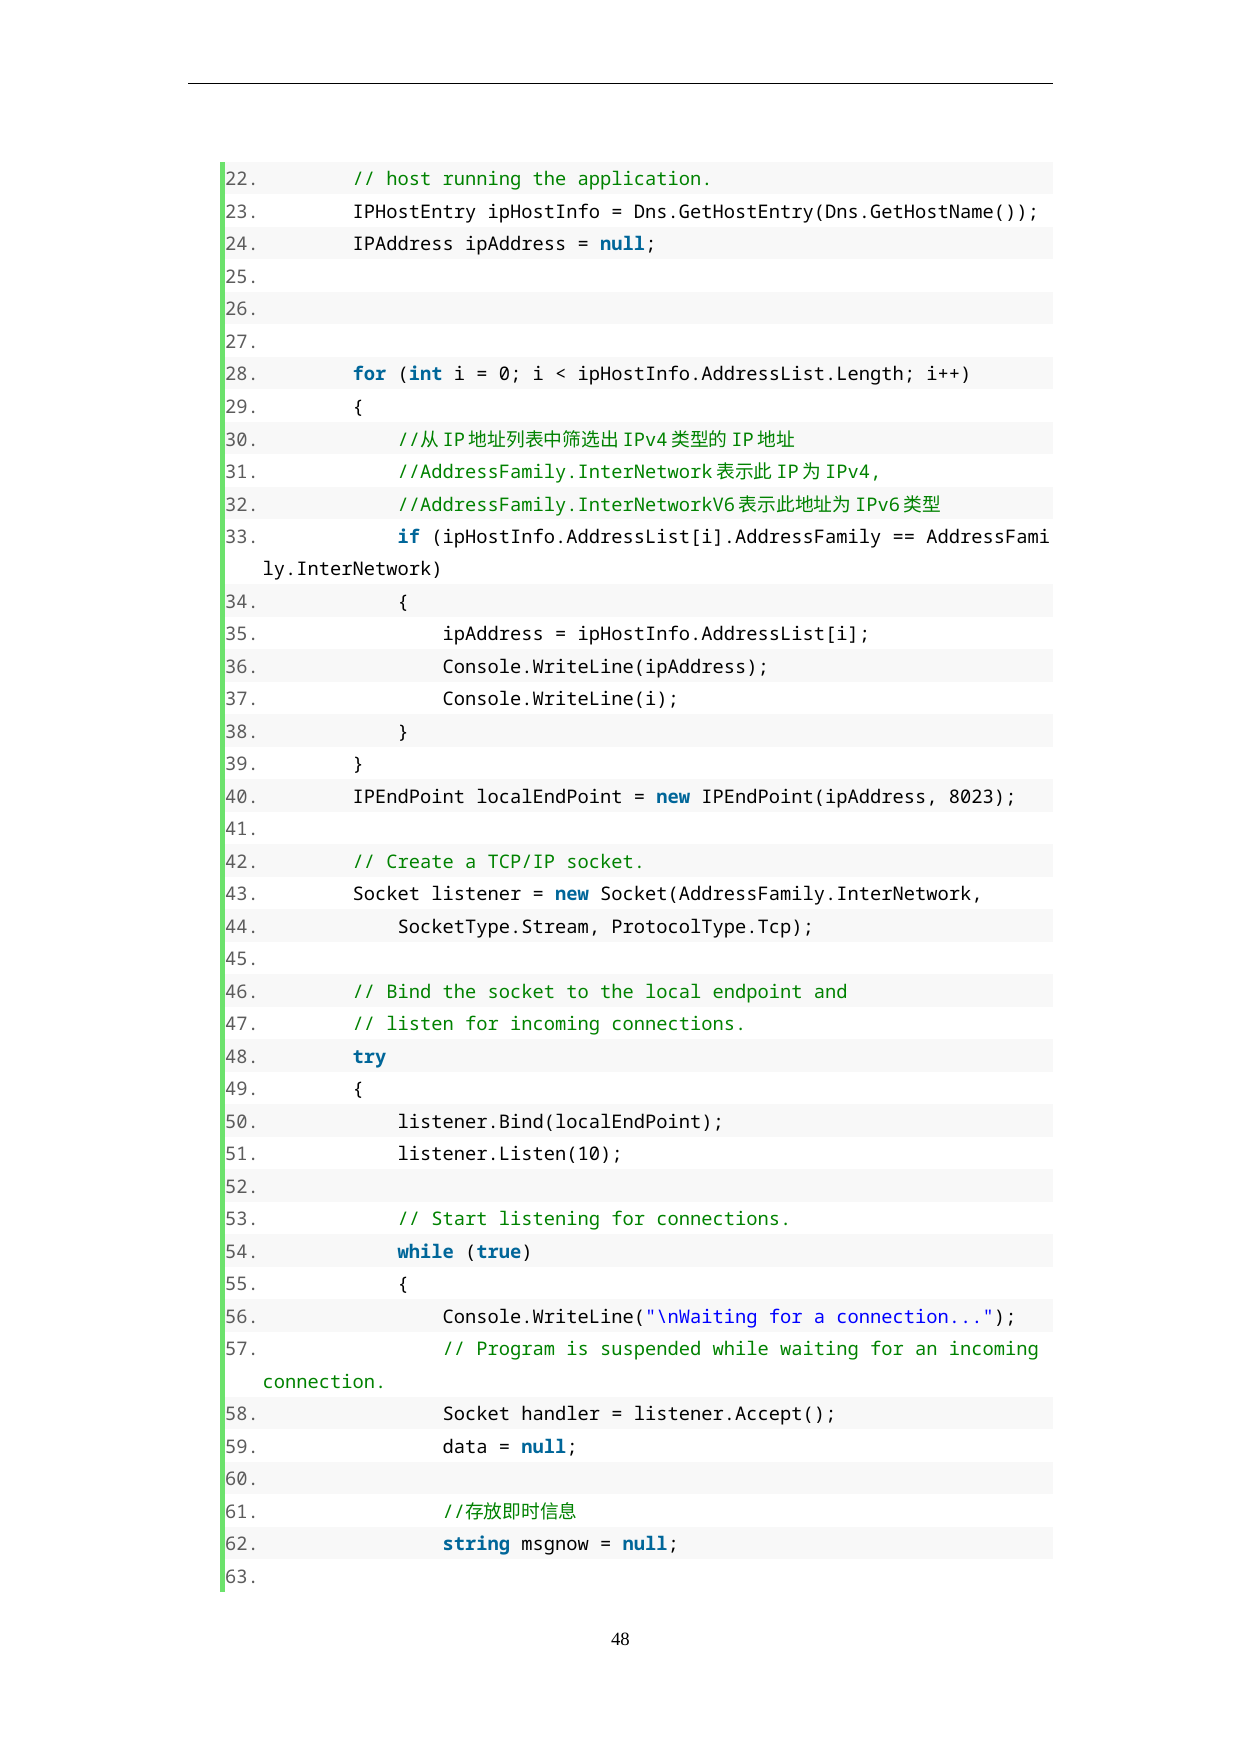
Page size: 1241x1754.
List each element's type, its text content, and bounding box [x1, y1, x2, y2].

list // Start listening for connections. [225, 1202, 1053, 1234]
list { [225, 389, 1053, 422]
list IPHostEntry ipHostInfo = Dns.GetHostEntry(Dns.GetHostName()); [225, 194, 1053, 227]
list try [225, 1039, 1053, 1072]
list } [225, 714, 1053, 747]
list // listen for incoming connections. [225, 1007, 1053, 1039]
list } [225, 747, 1053, 779]
list //AddressFamily.InterNetworkV6表示此地址为IPv6类型 [225, 487, 1053, 519]
list //从IP地址列表中筛选出IPv4类型的IP地址 [225, 422, 1053, 454]
list // host running the application. [225, 162, 1053, 194]
list ipAddress = ipHostInfo.AddressList[i]; [225, 617, 1053, 649]
list { [225, 584, 1053, 617]
list { [225, 1267, 1053, 1299]
list listener.Listen(10); [225, 1137, 1053, 1169]
list listener.Bind(localEndPoint); [225, 1104, 1053, 1137]
list { [225, 1072, 1053, 1104]
list for (int i = 0; i < ipHostInfo.AddressList.Length; i++) [225, 357, 1053, 389]
list SocketType.Stream, ProtocolType.Tcp); [225, 909, 1053, 942]
list // Bind the socket to the local endpoint and [225, 974, 1053, 1007]
list Console.WriteLine("\nWaiting for a connection..."); [225, 1299, 1053, 1332]
list Console.WriteLine(ipAddress); [225, 649, 1053, 682]
list string msgnow = null; [225, 1527, 1053, 1559]
list Socket handler = listener.Accept(); [225, 1397, 1053, 1429]
list //AddressFamily.InterNetwork表示此IP为IPv4, [225, 454, 1053, 487]
list Console.WriteLine(i); [225, 682, 1053, 714]
list // Program is suspended while waiting for an incoming connection. [225, 1332, 1053, 1397]
list while (true) [225, 1234, 1053, 1267]
list // Create a TCP/IP socket. [225, 844, 1053, 877]
list IPEndPoint localEndPoint = new IPEndPoint(ipAddress, 8023); [225, 779, 1053, 812]
list Socket listener = new Socket(AddressFamily.InterNetwork, [225, 877, 1053, 909]
list if (ipHostInfo.AddressList[i].AddressFamily == AddressFamily.InterNetwork) [225, 519, 1053, 584]
list IPAddress ipAddress = null; [225, 227, 1053, 259]
list data = null; [225, 1429, 1053, 1462]
list //存放即时信息 [225, 1494, 1053, 1527]
